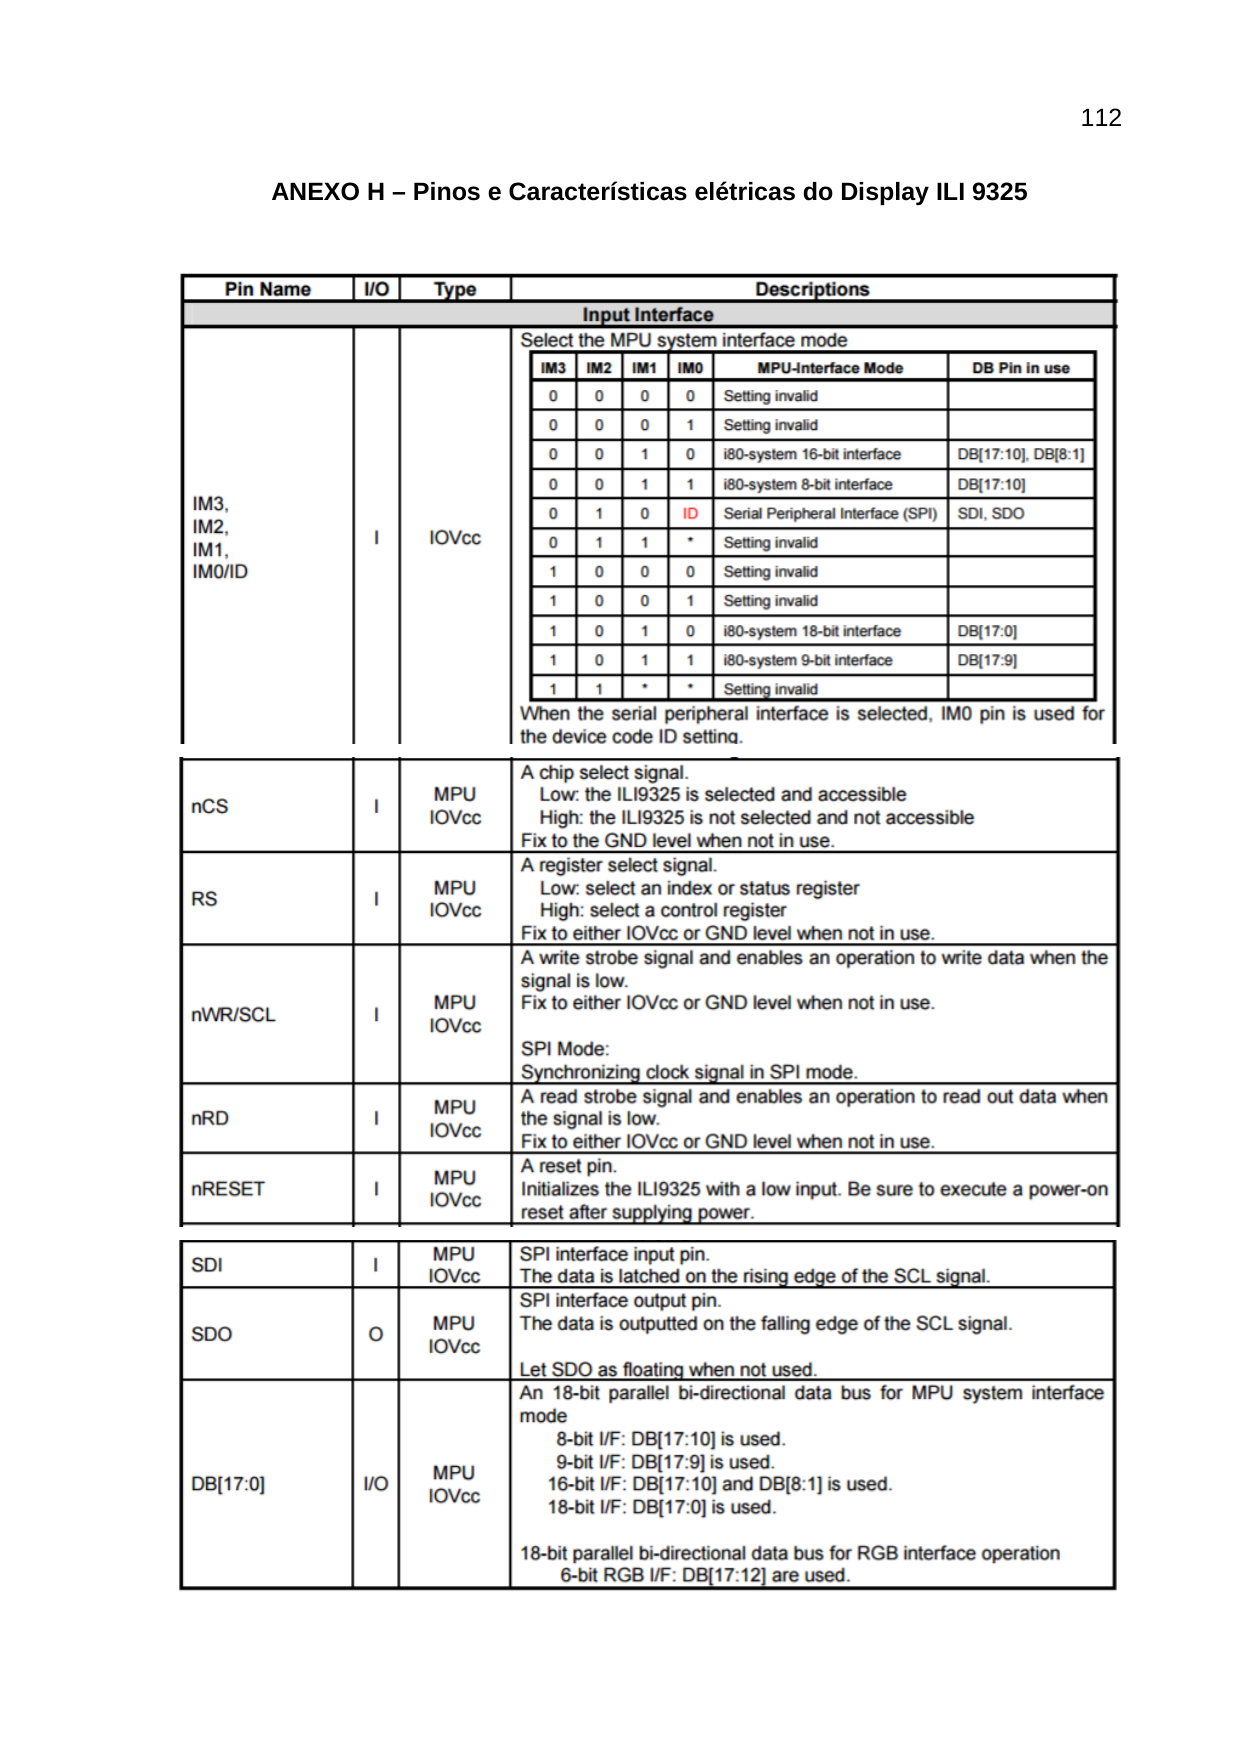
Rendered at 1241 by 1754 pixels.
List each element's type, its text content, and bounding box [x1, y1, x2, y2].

picture [177, 757, 1123, 1227]
picture [177, 1240, 1123, 1596]
picture [177, 263, 1123, 744]
